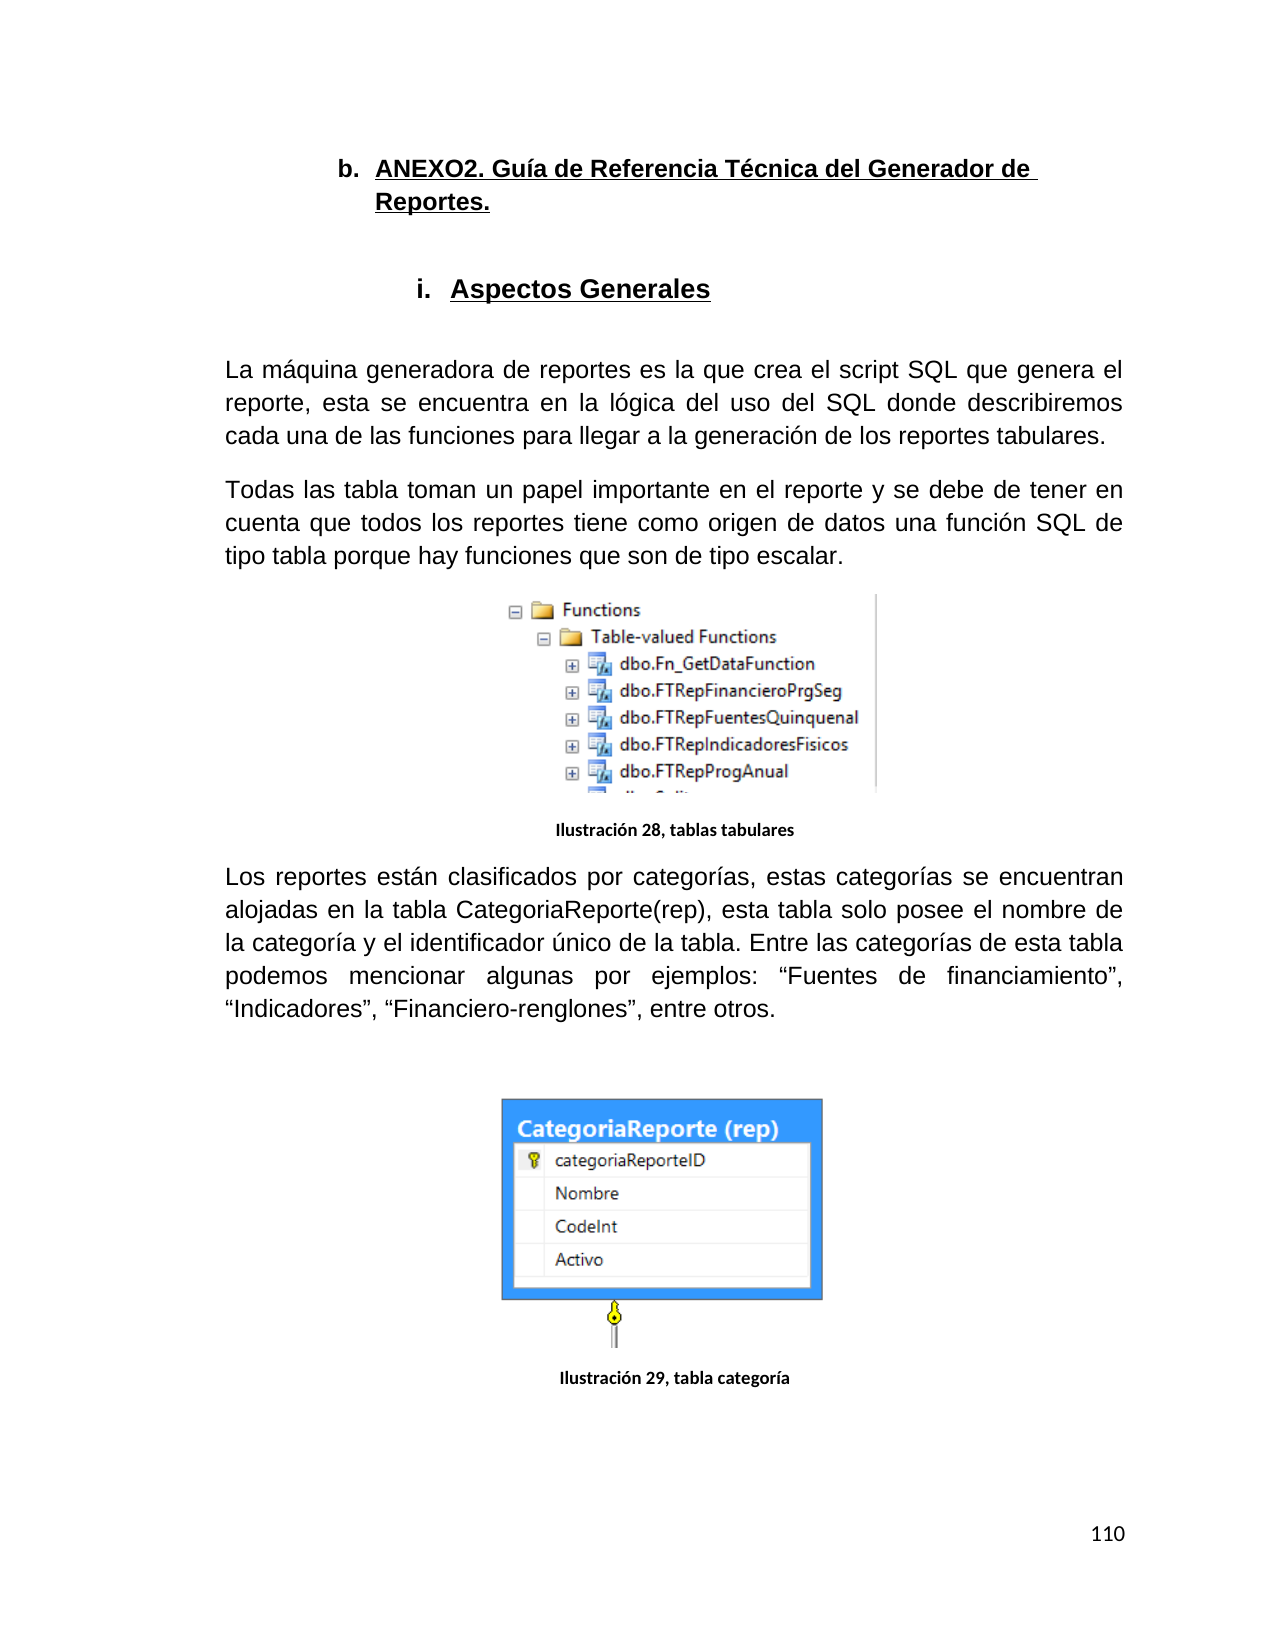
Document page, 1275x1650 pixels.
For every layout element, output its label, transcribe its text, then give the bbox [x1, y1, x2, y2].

text Ilustración 28, tablas tabulares [225, 818, 1125, 841]
text Los reportes están clasificados por categorías, estas categorías se encuentran alojadas en la tabla CategoriaReporte(rep), esta tabla solo posee el nombre de la categoría y el identificador único de la tabla. Entre las categorías de esta tabla podemos mencionar algunas por ejemplos: “Fuentes de financiamiento”, “Indicadores”, “Financiero-renglones”, entre otros. [225, 862, 1125, 1022]
subtitle ANEXO2. Guía de Referencia Técnica del Generador de Reportes. [337, 154, 1125, 216]
text La máquina generadora de reportes es la que crea el script SQL que genera el reporte, esta se encuentra en la lógica del uso del SQL donde describiremos cada una de las funciones para llegar a la generación de los reportes tabulares. [225, 355, 1125, 449]
picture [473, 594, 877, 793]
picture [470, 1088, 843, 1348]
text Todas las tabla toman un papel importante en el reporte y se debe de tener en cuenta que todos los reportes tiene como origen de datos una función SQL de tipo tabla porque hay funciones que son de tipo escalar. [225, 474, 1125, 569]
subtitle Aspectos Generales [431, 273, 1125, 304]
